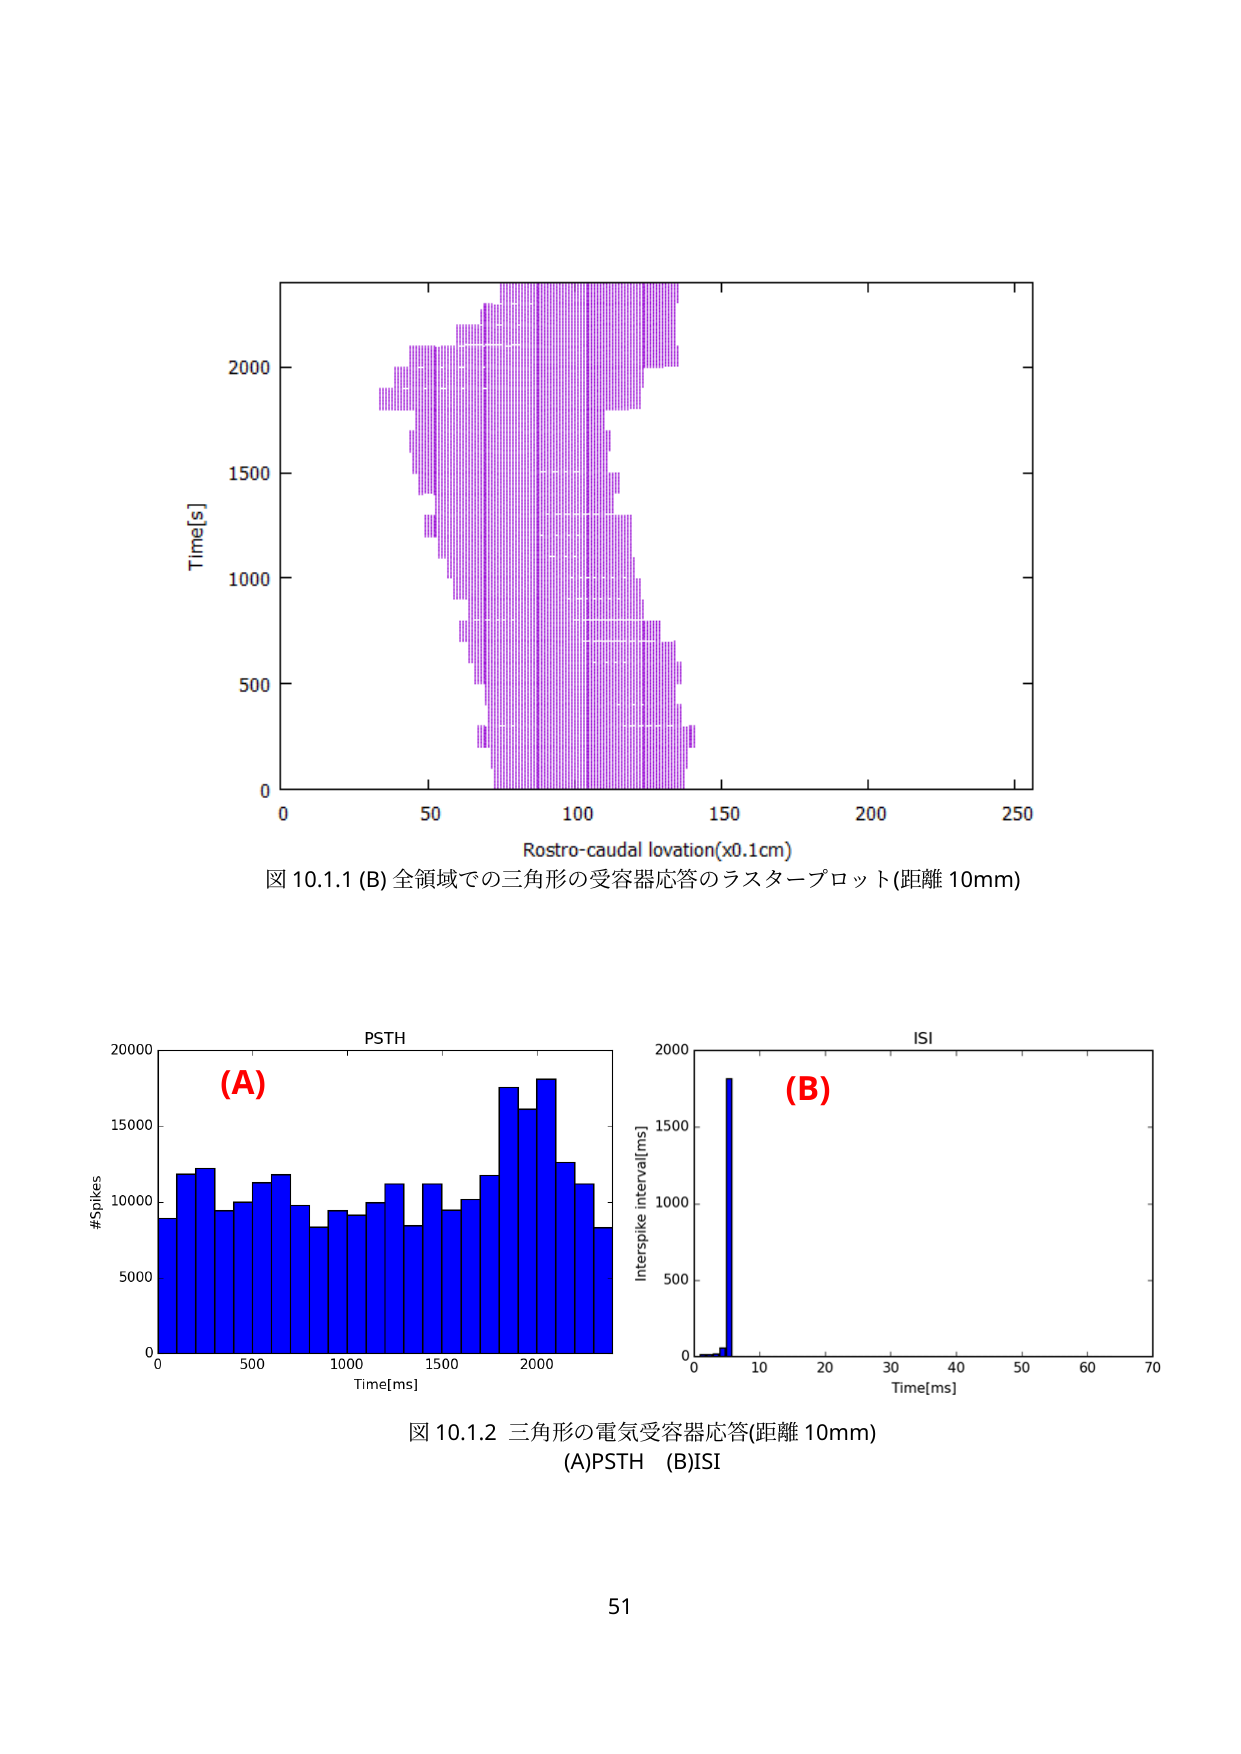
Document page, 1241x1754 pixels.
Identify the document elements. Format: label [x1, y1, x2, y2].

picture [177, 261, 1063, 866]
picture [84, 1011, 1212, 1406]
